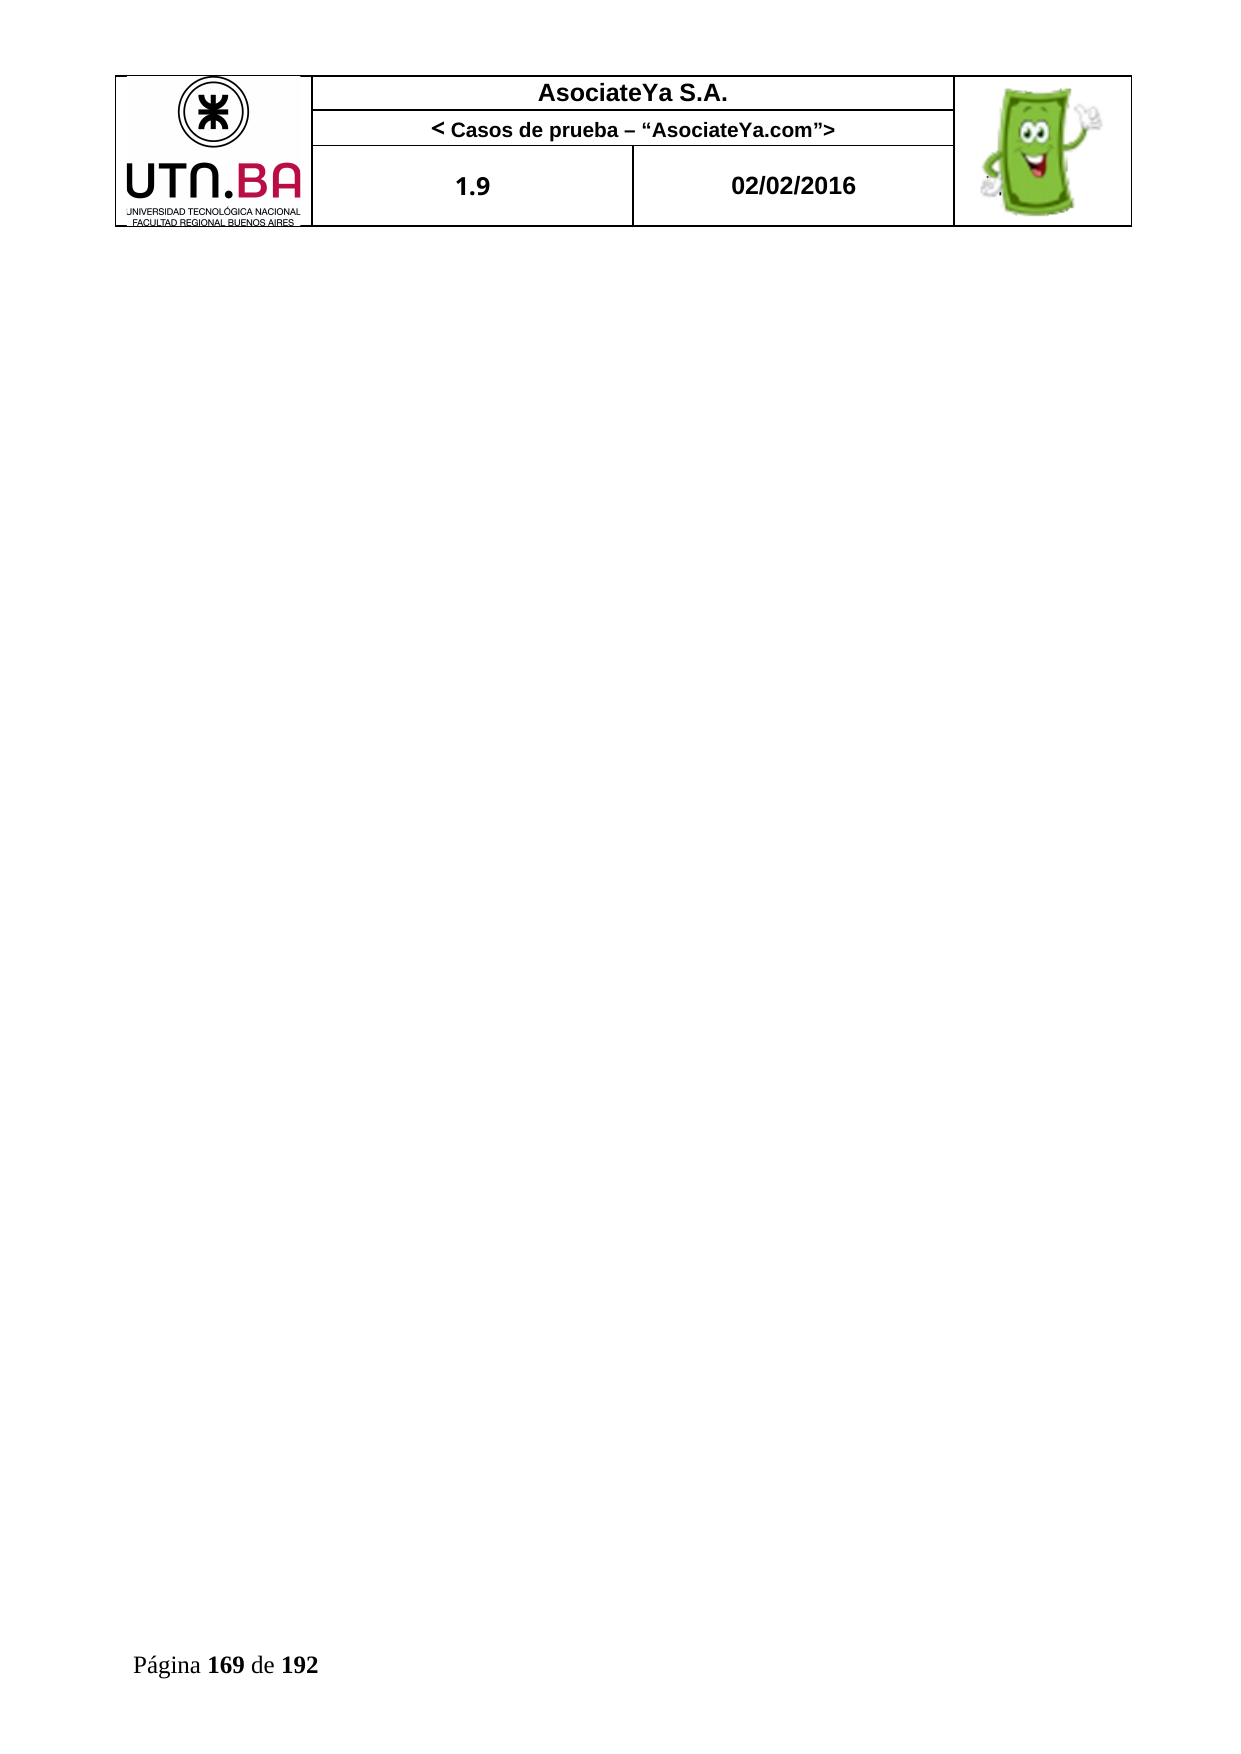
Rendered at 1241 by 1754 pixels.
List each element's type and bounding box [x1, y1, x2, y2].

picture [126, 76, 301, 226]
picture [968, 81, 1110, 221]
